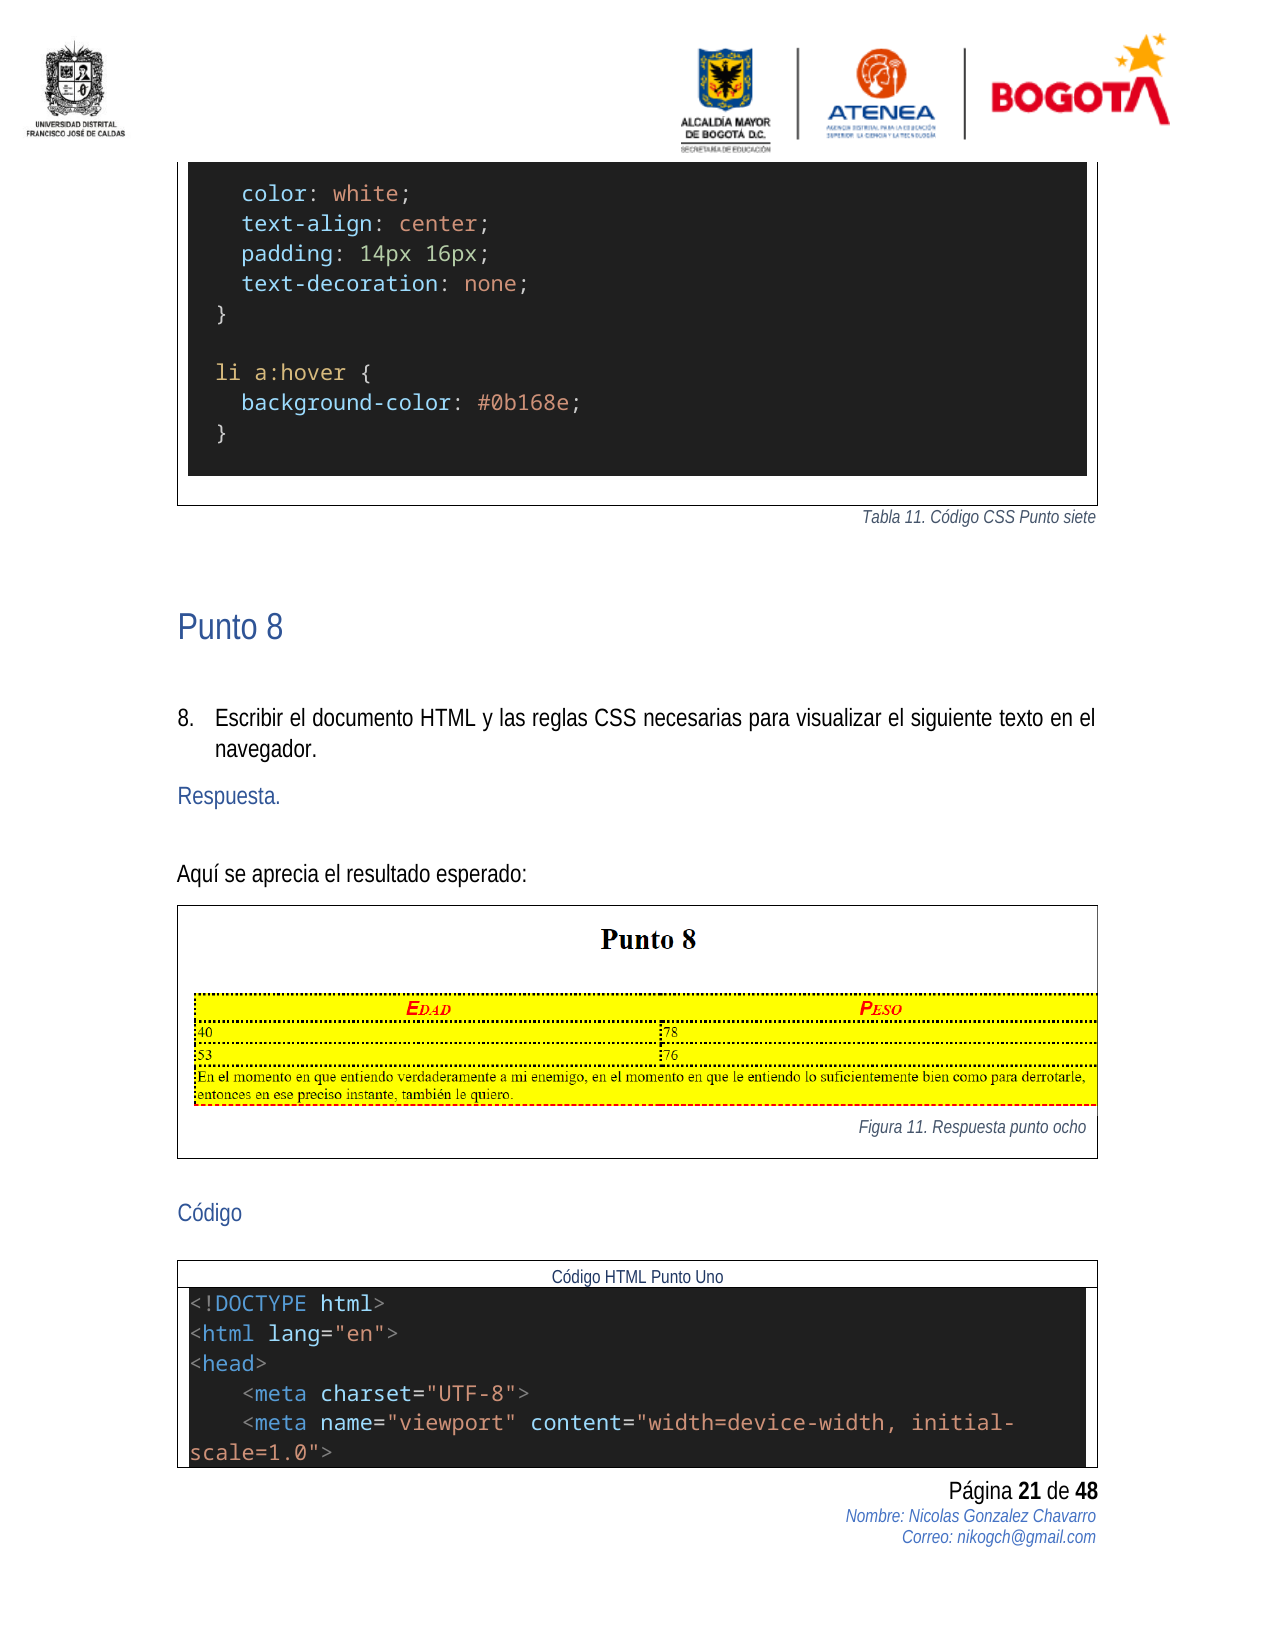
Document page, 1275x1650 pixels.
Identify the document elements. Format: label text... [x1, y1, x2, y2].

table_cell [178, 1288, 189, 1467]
subtitle Respuesta. [177, 781, 1098, 810]
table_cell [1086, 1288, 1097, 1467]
text Aquí se aprecia el resultado esperado: [177, 859, 1098, 887]
table_header Código HTML Punto Uno [178, 1261, 1097, 1287]
subtitle Punto 8 [177, 604, 1098, 647]
picture [188, 906, 1098, 1116]
picture [0, 20, 1255, 161]
list Escribir el documento HTML y las reglas CSS necesarias para visualizar el siguiente texto en el navegador. [177, 703, 1098, 762]
subtitle Código [177, 1198, 1098, 1227]
